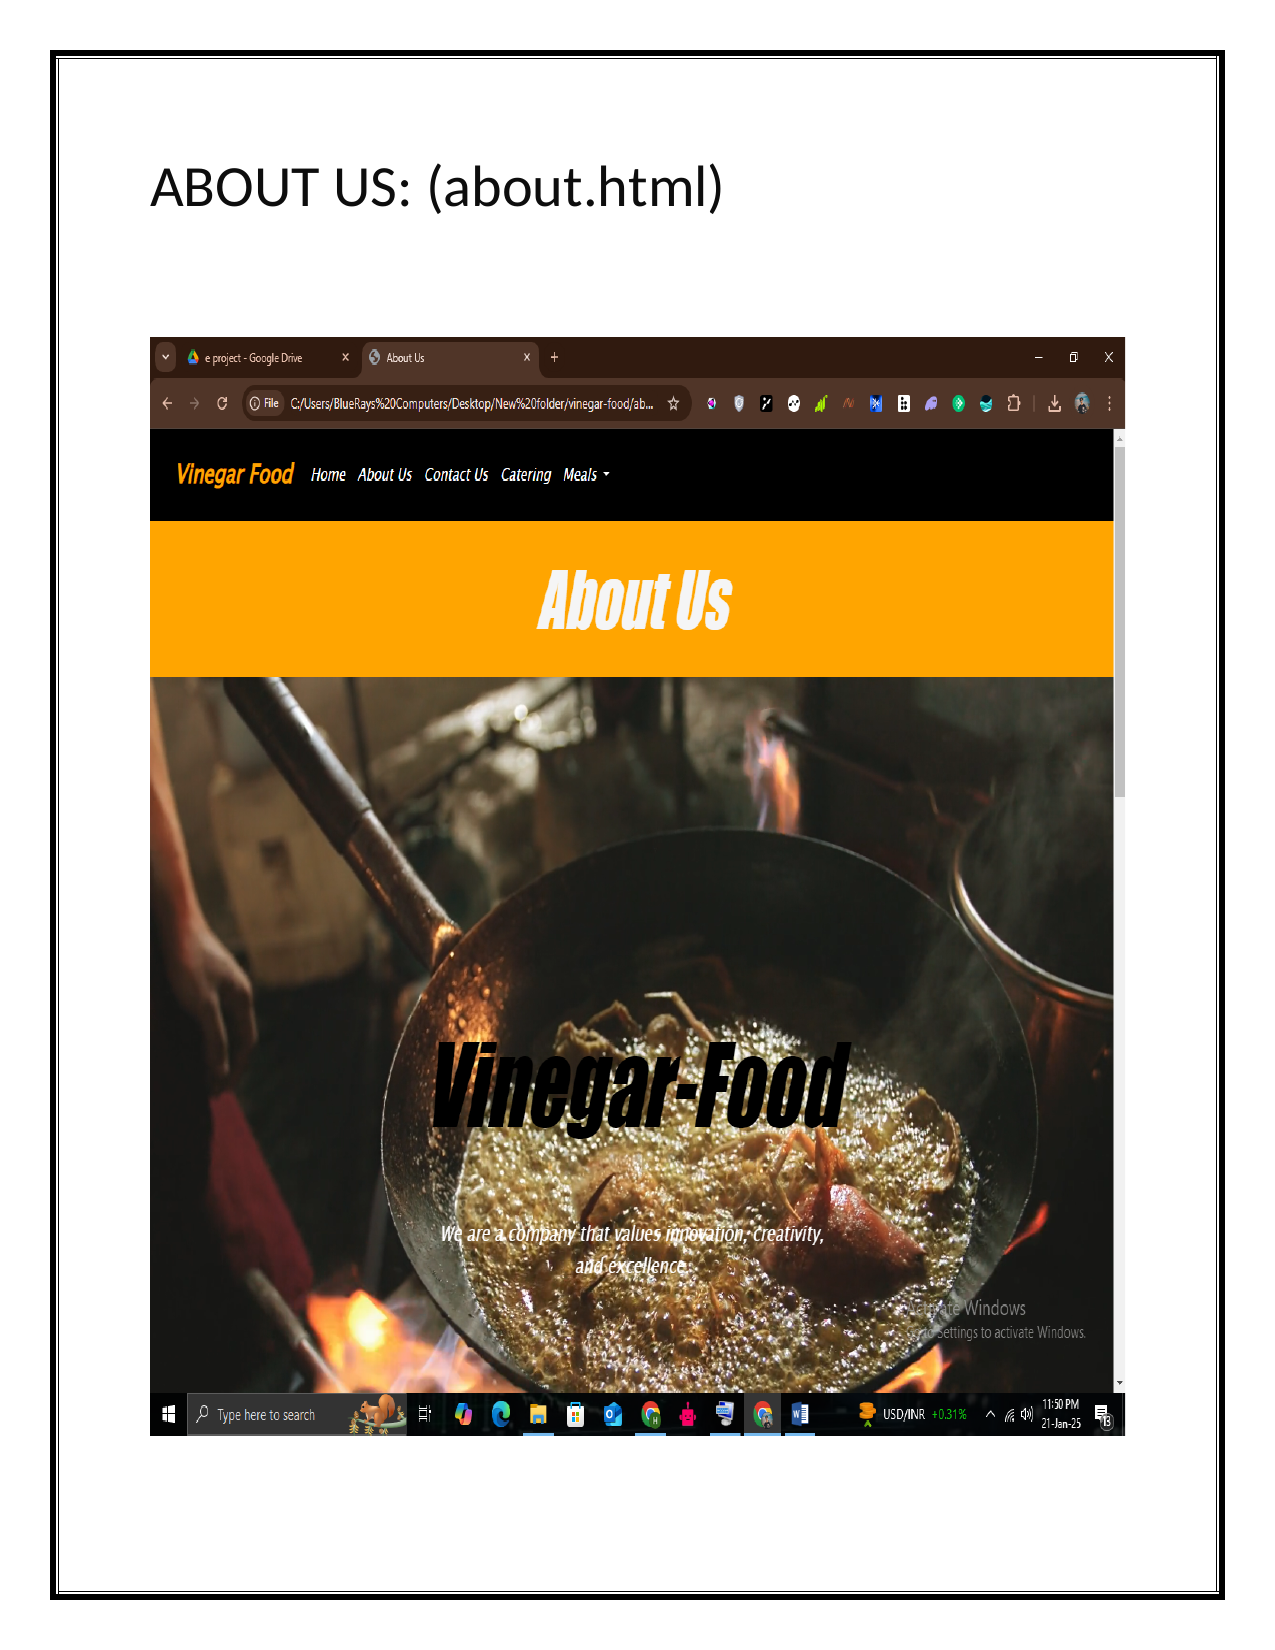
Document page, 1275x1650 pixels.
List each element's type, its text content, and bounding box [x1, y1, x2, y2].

text ABOUT US: (about.html) [150, 150, 1125, 221]
picture [150, 337, 1125, 1436]
